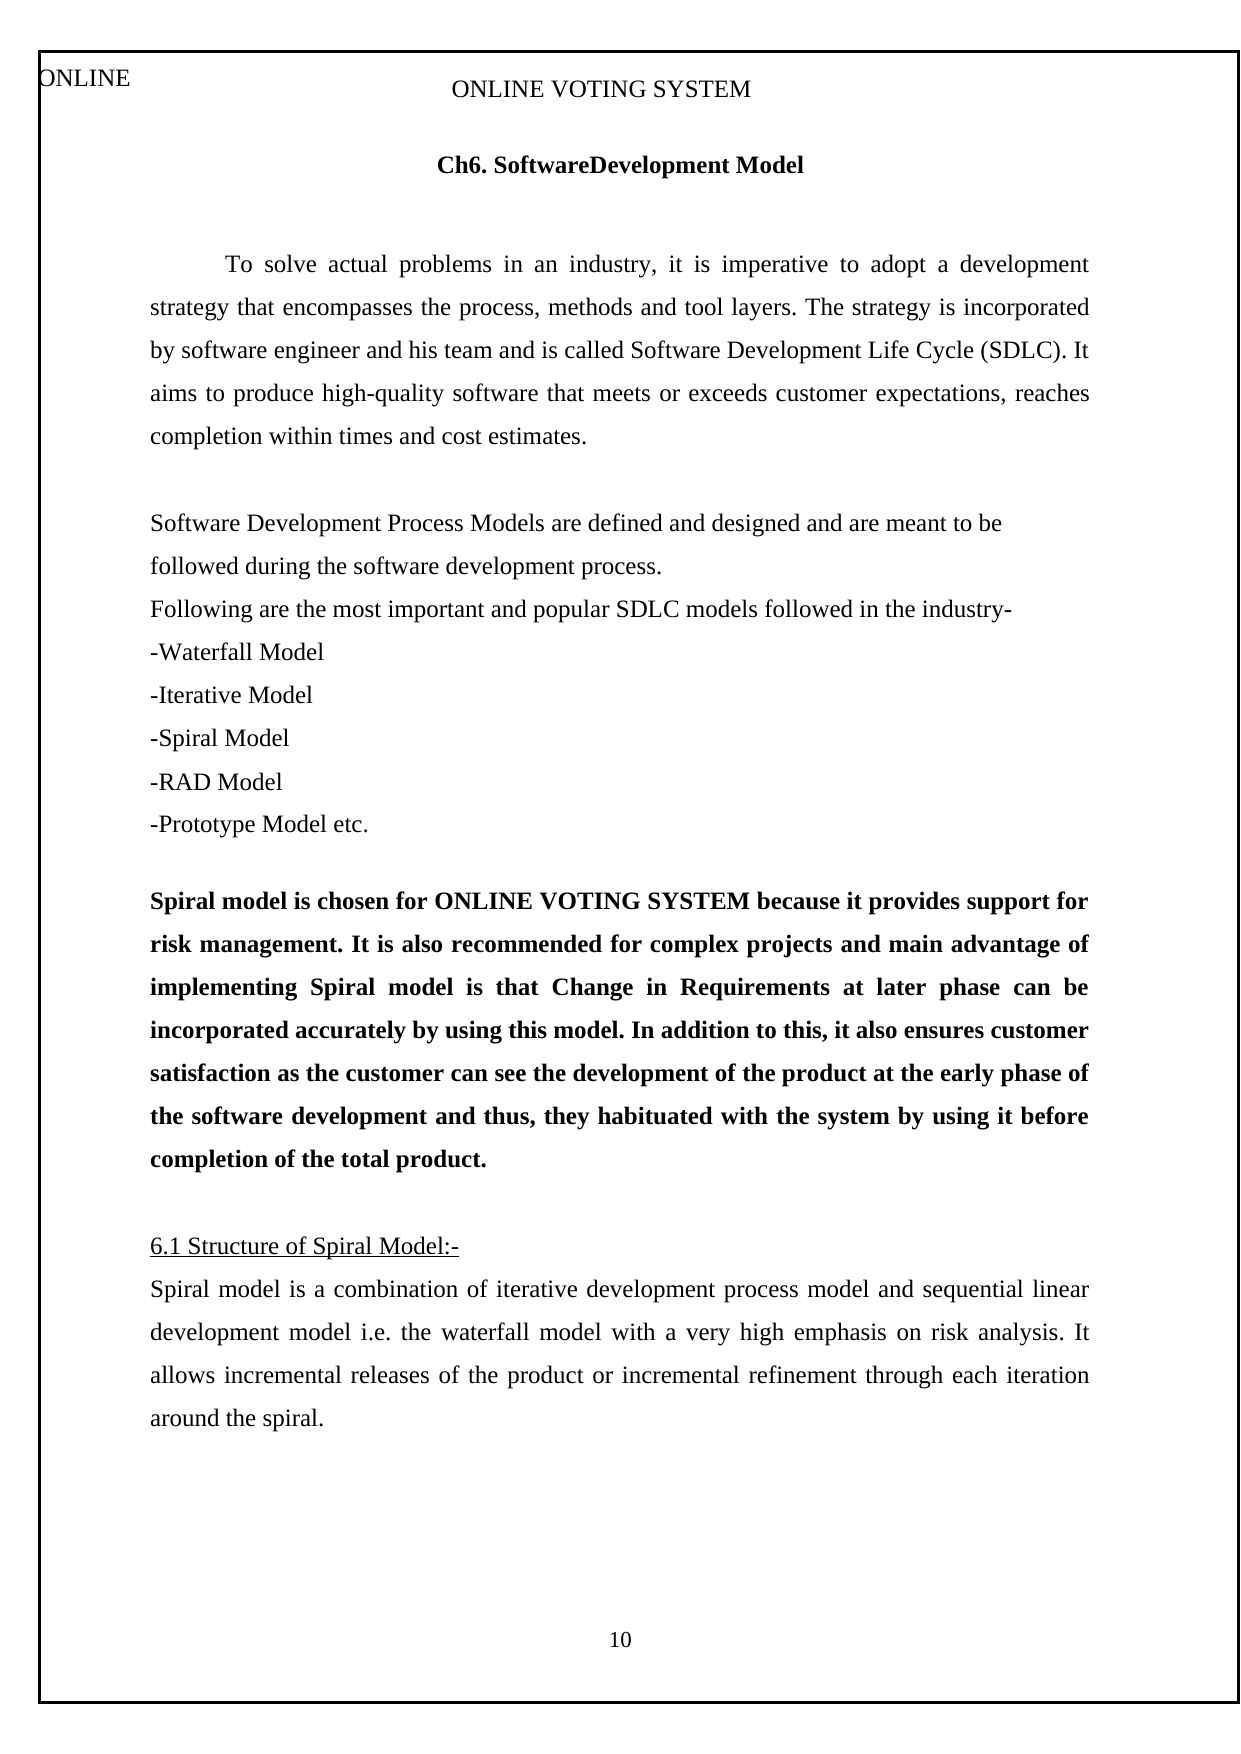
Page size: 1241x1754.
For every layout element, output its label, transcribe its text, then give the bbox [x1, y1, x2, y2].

text Spiral model is a combination of iterative development process model and sequential linear development model i.e. the waterfall model with a very high emphasis on risk analysis. It allows incremental releases of the product or incremental refinement through each iteration around the spiral. [150, 1274, 1091, 1432]
text -Spiral Model [150, 723, 1237, 752]
text -Waterfall Model [150, 637, 1237, 666]
text To solve actual problems in an industry, it is imperative to adopt a development strategy that encompasses the process, methods and tool layers. The strategy is incorporated by software engineer and his team and is called Software Development Life Cycle (SDLC). It aims to produce high-quality software that meets or exceeds customer expectations, reaches completion within times and cost estimates. [150, 249, 1091, 450]
text -RAD Model [150, 767, 1237, 795]
text -Prototype Model etc. [150, 809, 1237, 838]
list Structure of Spiral Model:- [150, 1231, 1237, 1260]
subtitle Spiral model is chosen for ONLINE VOTING SYSTEM because it provides support for risk management. It is also recommended for complex projects and main advantage of implementing Spiral model is that Change in Requirements at later phase can be incorporated accurately by using this model. In addition to this, it also ensures customer satisfaction as the customer can see the development of the product at the early phase of the software development and thus, they habituated with the system by using it before completion of the total product. [150, 886, 1091, 1173]
text Following are the most important and popular SDLC models followed in the industry- [150, 594, 1237, 623]
text Software Development Process Models are defined and designed and are meant to be followed during the software development process. [150, 508, 1085, 579]
subtitle Ch6. SoftwareDevelopment Model [168, 150, 1072, 178]
text -Iterative Model [150, 680, 1237, 709]
